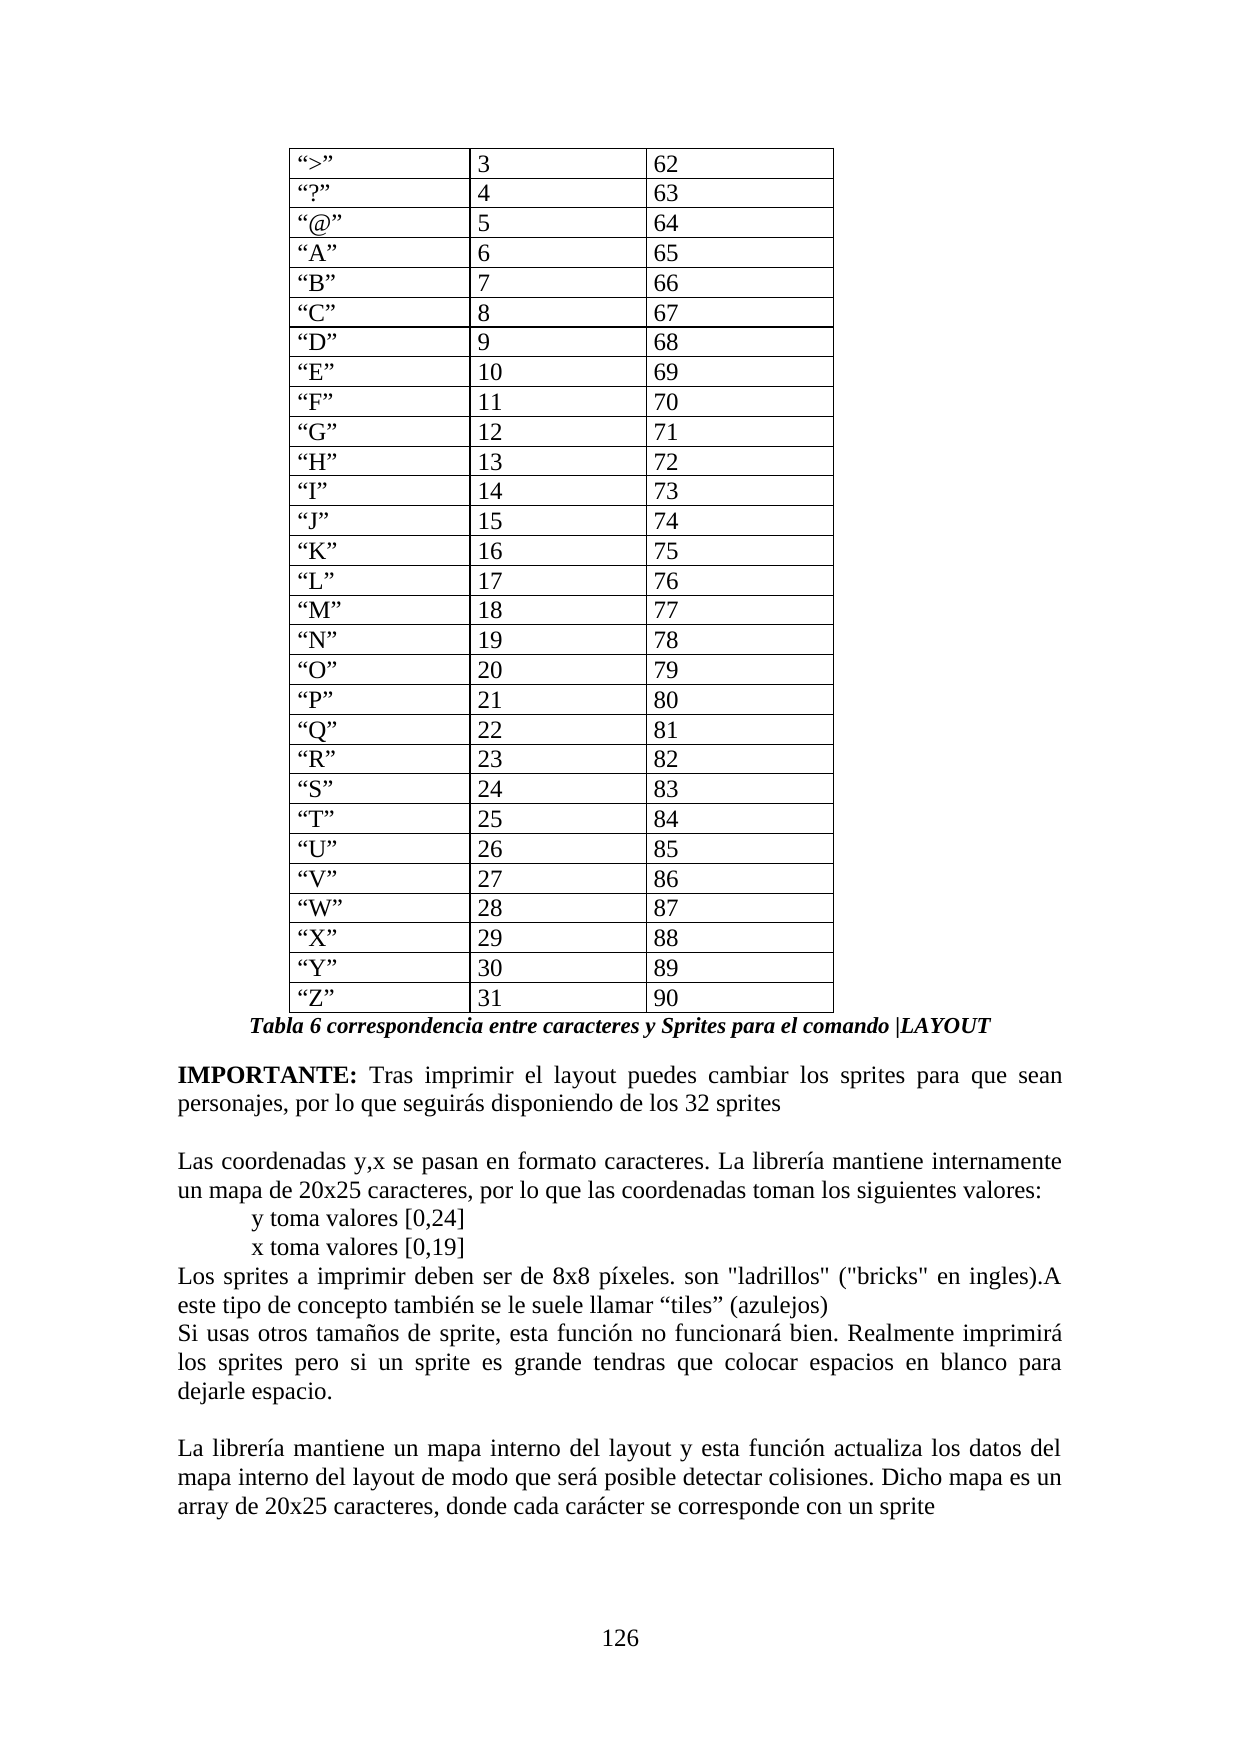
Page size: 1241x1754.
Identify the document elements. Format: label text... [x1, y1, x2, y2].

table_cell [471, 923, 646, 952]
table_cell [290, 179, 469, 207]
text Si usas otros tamaños de sprite, esta función no funcionará bien. Realmente imprimirá los sprites pero si un sprite es grande tendras que colocar espacios en blanco para dejarle espacio. [177, 1318, 1063, 1405]
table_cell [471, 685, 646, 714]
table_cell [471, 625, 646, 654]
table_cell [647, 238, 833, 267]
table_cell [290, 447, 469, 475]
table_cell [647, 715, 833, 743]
text La librería mantiene un mapa interno del layout y esta función actualiza los datos del mapa interno del layout de modo que será posible detectar colisiones. Dicho mapa es un array de 20x25 caracteres, donde cada carácter se corresponde con un sprite [177, 1433, 1063, 1520]
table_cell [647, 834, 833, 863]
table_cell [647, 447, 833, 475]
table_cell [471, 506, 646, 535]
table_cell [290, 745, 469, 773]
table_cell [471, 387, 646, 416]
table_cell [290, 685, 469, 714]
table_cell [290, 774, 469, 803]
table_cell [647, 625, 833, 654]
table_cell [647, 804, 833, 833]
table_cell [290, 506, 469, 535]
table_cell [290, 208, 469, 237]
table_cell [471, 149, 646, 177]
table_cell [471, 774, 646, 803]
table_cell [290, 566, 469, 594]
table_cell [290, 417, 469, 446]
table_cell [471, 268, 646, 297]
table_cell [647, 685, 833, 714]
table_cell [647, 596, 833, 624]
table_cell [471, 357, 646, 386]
text Los sprites a imprimir deben ser de 8x8 píxeles. son "ladrillos" ("bricks" en ingles).A este tipo de concepto también se le suele llamar “tiles” (azulejos) [177, 1261, 1063, 1318]
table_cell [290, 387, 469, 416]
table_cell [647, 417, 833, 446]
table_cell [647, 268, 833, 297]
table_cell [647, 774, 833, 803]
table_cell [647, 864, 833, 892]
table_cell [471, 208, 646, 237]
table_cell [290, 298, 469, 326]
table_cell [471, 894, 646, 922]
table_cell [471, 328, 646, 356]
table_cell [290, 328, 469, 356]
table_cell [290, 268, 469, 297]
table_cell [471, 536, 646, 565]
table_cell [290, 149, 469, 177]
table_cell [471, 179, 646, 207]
text y toma valores [0,24] [177, 1203, 1063, 1232]
text x toma valores [0,19] [177, 1232, 1063, 1261]
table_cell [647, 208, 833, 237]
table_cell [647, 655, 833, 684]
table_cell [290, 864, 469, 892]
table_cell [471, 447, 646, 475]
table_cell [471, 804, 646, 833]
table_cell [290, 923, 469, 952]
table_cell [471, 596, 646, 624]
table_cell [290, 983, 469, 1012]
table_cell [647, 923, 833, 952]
text IMPORTANTE: Tras imprimir el layout puedes cambiar los sprites para que sean personajes, por lo que seguirás disponiendo de los 32 sprites [177, 1060, 1063, 1117]
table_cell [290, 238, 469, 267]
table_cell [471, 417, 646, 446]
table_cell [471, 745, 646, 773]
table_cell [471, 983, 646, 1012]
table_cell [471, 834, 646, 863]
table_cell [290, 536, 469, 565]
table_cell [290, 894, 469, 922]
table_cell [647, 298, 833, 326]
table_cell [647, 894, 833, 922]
text Las coordenadas y,x se pasan en formato caracteres. La librería mantiene internamente un mapa de 20x25 caracteres, por lo que las coordenadas toman los siguientes valores: [177, 1146, 1063, 1203]
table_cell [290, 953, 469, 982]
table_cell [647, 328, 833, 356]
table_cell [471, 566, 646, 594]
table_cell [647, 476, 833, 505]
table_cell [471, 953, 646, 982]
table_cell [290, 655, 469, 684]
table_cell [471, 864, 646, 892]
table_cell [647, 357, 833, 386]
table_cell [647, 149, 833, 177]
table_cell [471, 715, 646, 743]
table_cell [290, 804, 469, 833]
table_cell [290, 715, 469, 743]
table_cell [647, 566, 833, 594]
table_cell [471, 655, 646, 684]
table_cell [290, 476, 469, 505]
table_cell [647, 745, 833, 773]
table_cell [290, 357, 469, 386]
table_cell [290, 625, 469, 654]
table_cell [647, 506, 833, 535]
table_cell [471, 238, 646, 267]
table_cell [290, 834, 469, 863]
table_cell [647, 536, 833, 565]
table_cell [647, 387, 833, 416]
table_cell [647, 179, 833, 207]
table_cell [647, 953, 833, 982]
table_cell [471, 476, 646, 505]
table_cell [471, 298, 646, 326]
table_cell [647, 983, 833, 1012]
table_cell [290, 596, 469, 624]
